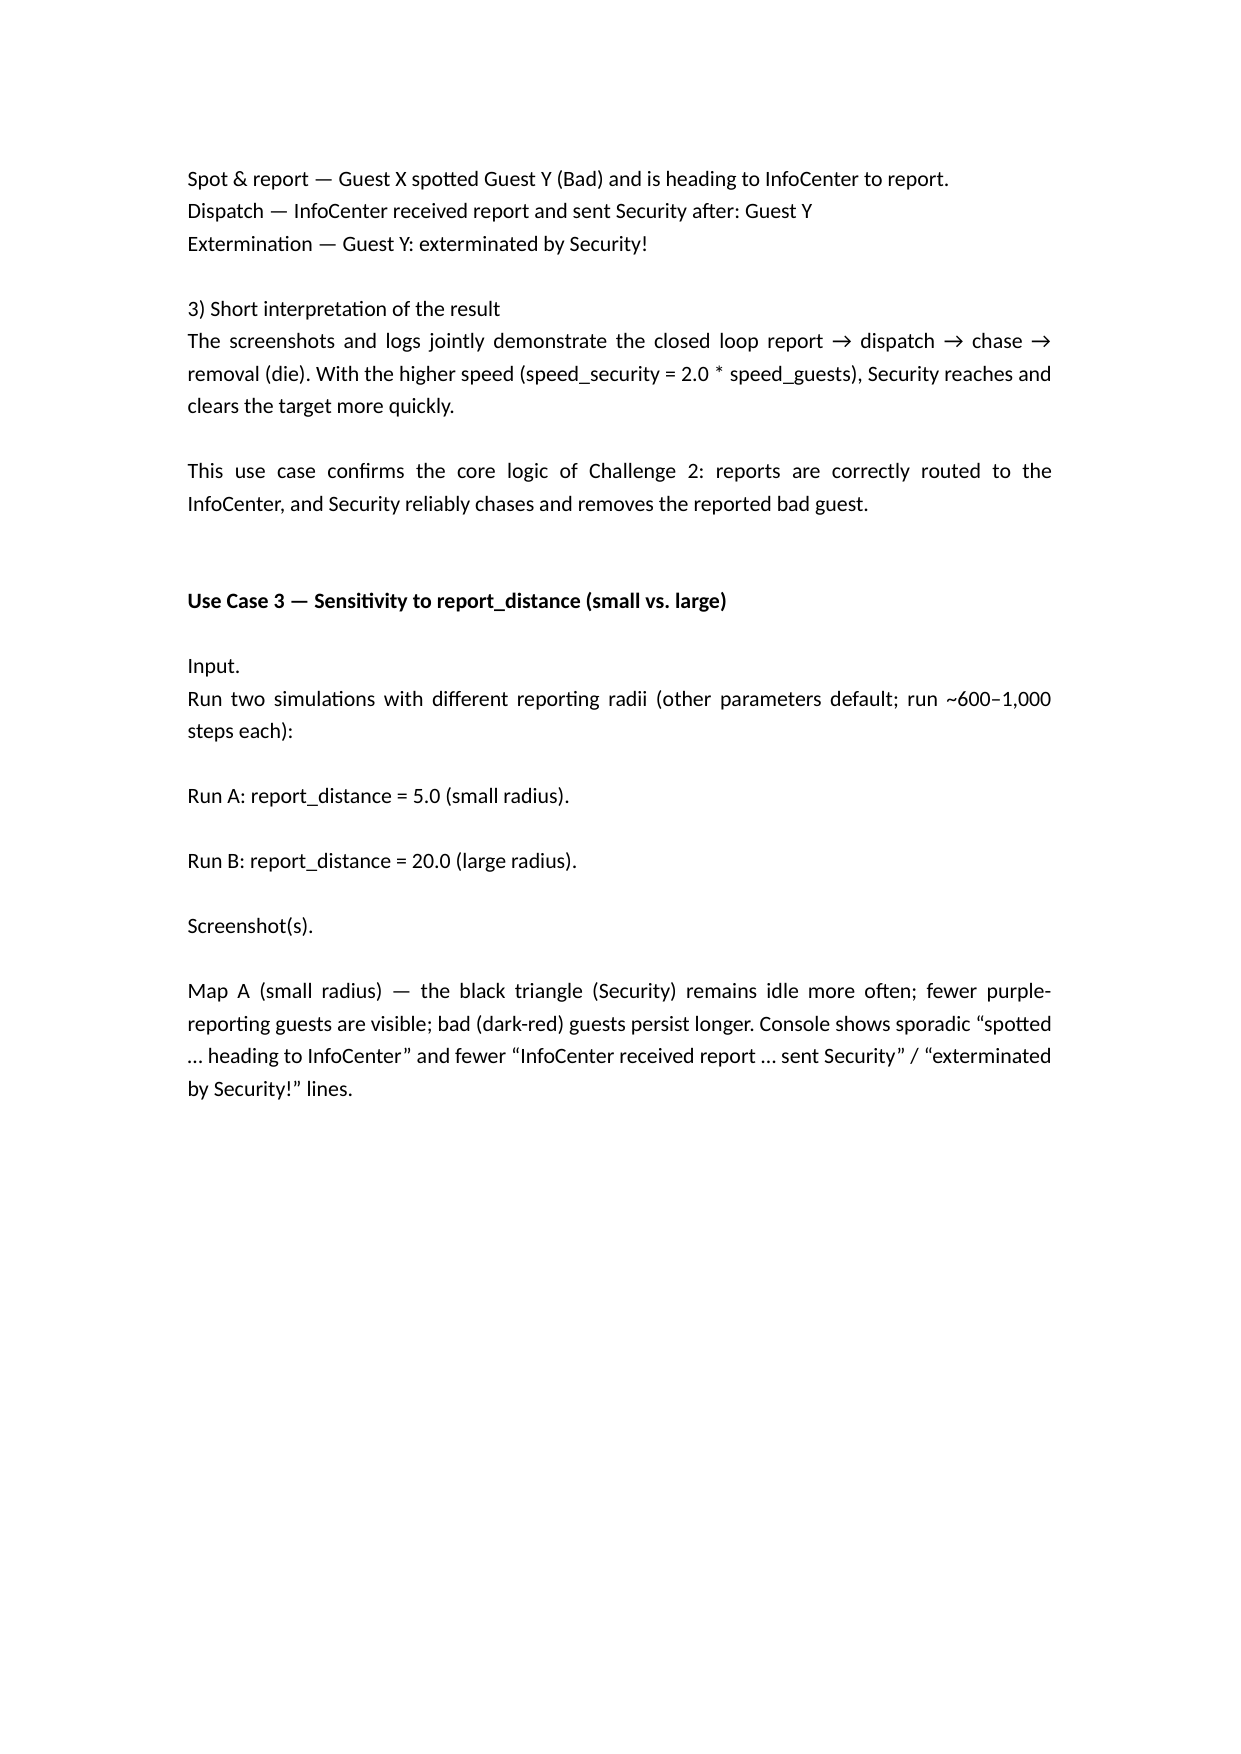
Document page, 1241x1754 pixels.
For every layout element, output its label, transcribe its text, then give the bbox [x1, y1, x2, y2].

list Use Case 3 — Sensitivity to report_distance (small vs. large) [187, 584, 1053, 617]
list The screenshots and logs jointly demonstrate the closed loop report → dispatch → chase → removal (die). With the higher speed (speed_security = 2.0 * speed_guests), Security reaches and clears the target more quickly. [187, 324, 1053, 422]
list 3) Short interpretation of the result [187, 292, 1053, 324]
list Spot & report — Guest X spotted Guest Y (Bad) and is heading to InfoCenter to report. [187, 162, 1053, 194]
list Extermination — Guest Y: exterminated by Security! [187, 227, 1053, 259]
list Screenshot(s). [187, 909, 1053, 942]
list Run two simulations with different reporting radii (other parameters default; run ~600–1,000 steps each): [187, 682, 1053, 747]
list This use case confirms the core logic of Challenge 2: reports are correctly routed to the InfoCenter, and Security reliably chases and removes the reported bad guest. [187, 454, 1053, 519]
list Run B: report_distance = 20.0 (large radius). [187, 844, 1053, 877]
list Map A (small radius) — the black triangle (Security) remains idle more often; fewer purple-reporting guests are visible; bad (dark-red) guests persist longer. Console shows sporadic “spotted … heading to InfoCenter” and fewer “InfoCenter received report … sent Security” / “exterminated by Security!” lines. [187, 974, 1053, 1104]
list Dispatch — InfoCenter received report and sent Security after: Guest Y [187, 194, 1053, 227]
list Input. [187, 649, 1053, 682]
list Run A: report_distance = 5.0 (small radius). [187, 779, 1053, 812]
